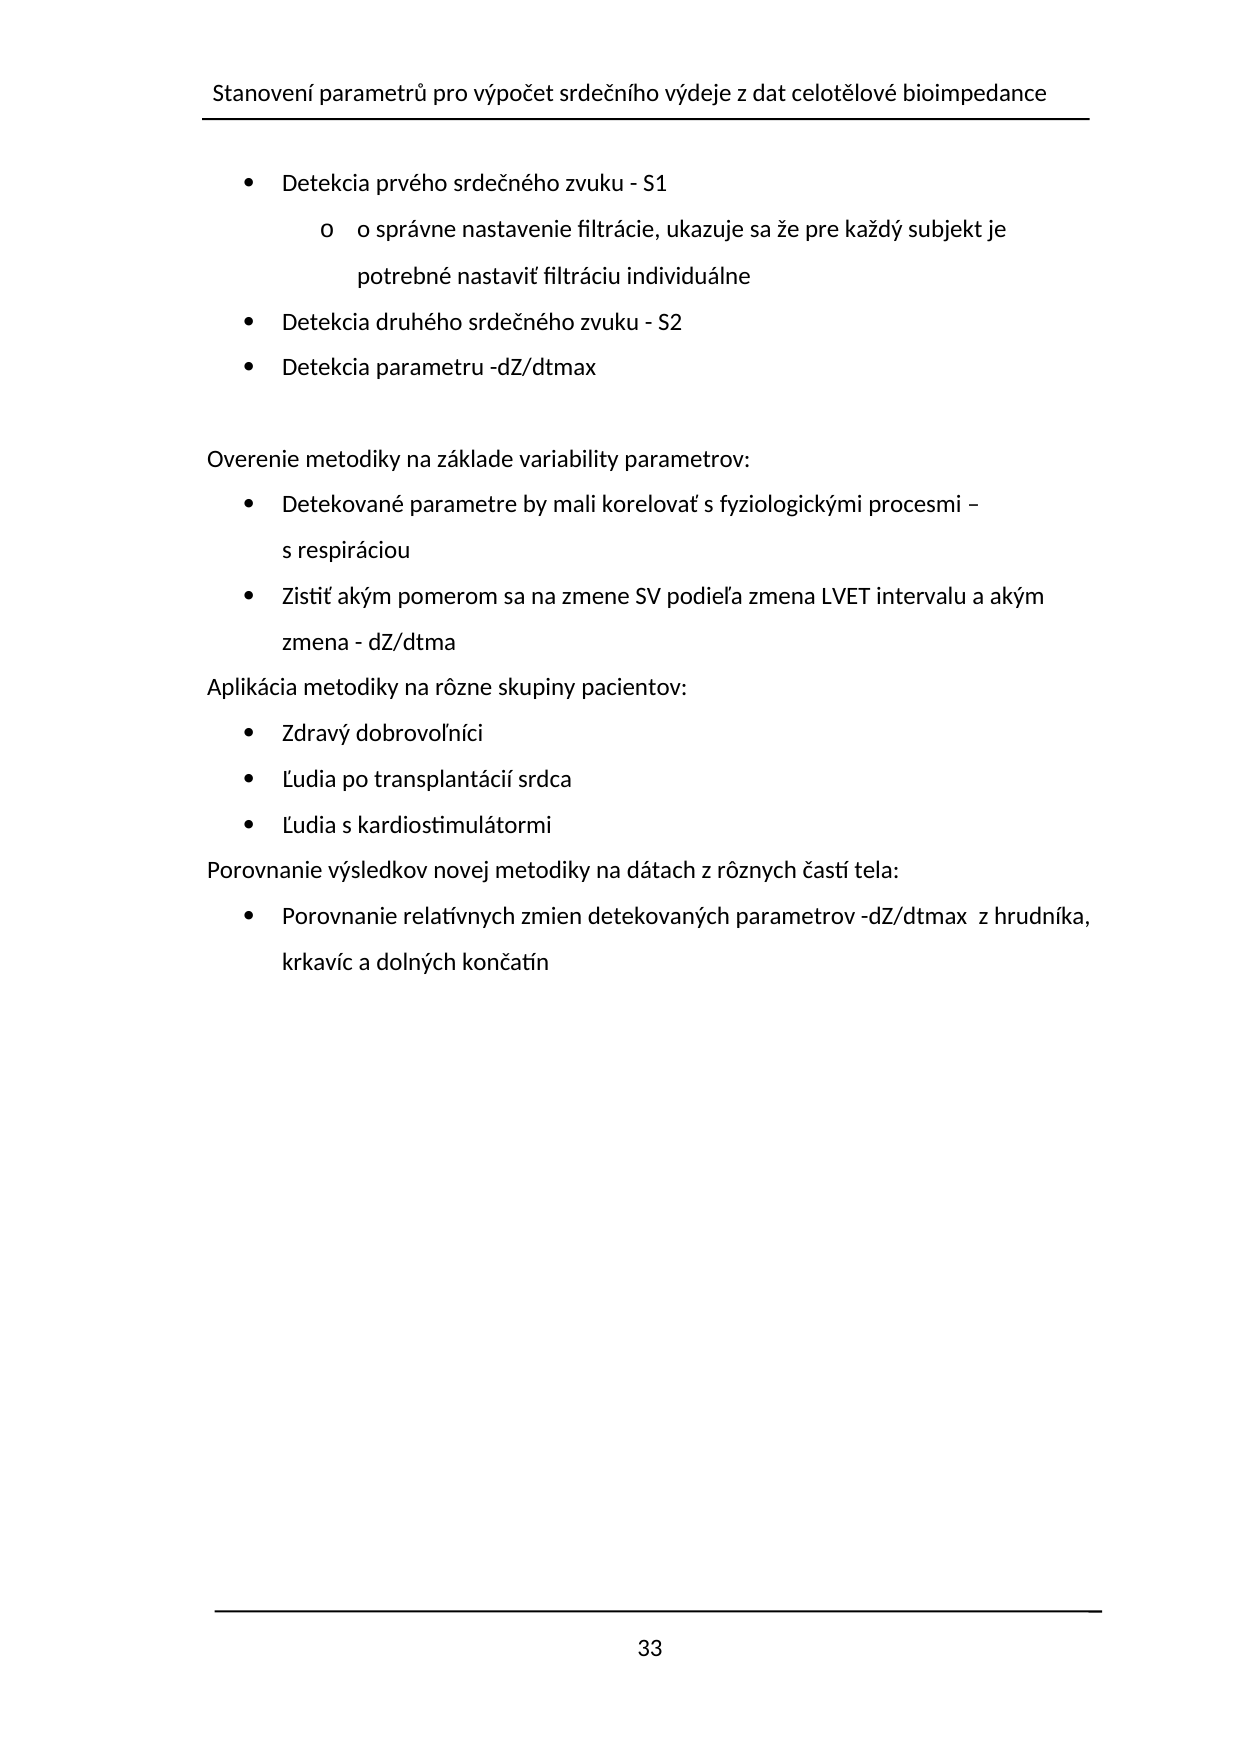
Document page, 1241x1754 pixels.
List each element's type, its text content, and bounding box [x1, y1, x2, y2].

list Ľudia s kardiostimulátormi [244, 809, 1092, 839]
list Zdravý dobrovoľníci [244, 717, 1092, 748]
text Aplikácia metodiky na rôzne skupiny pacientov: [207, 672, 1092, 702]
list Porovnanie relatívnych zmien detekovaných parametrov -dZ/dtmax z hrudníka, krkavíc a dolných končatín [244, 900, 1092, 976]
list Detekcia parametru -dZ/dtmax [244, 351, 1092, 382]
list Detekované parametre by mali korelovať s fyziologickými procesmi – s respiráciou [244, 489, 1092, 565]
text Porovnanie výsledkov novej metodiky na dátach z rôznych častí tela: [207, 854, 1092, 885]
list Detekcia prvého srdečného zvuku - S1 [244, 167, 1092, 198]
text Overenie metodiky na základe variability parametrov: [207, 443, 1092, 473]
list Detekcia druhého srdečného zvuku - S2 [244, 306, 1092, 336]
list Zistiť akým pomerom sa na zmene SV podieľa zmena LVET intervalu a akým zmena - dZ/dtma [244, 580, 1092, 656]
list o správne nastavenie filtrácie, ukazuje sa že pre každý subjekt je potrebné nastaviť filtráciu individuálne [319, 213, 1092, 291]
list Ľudia po transplantácií srdca [244, 763, 1092, 793]
